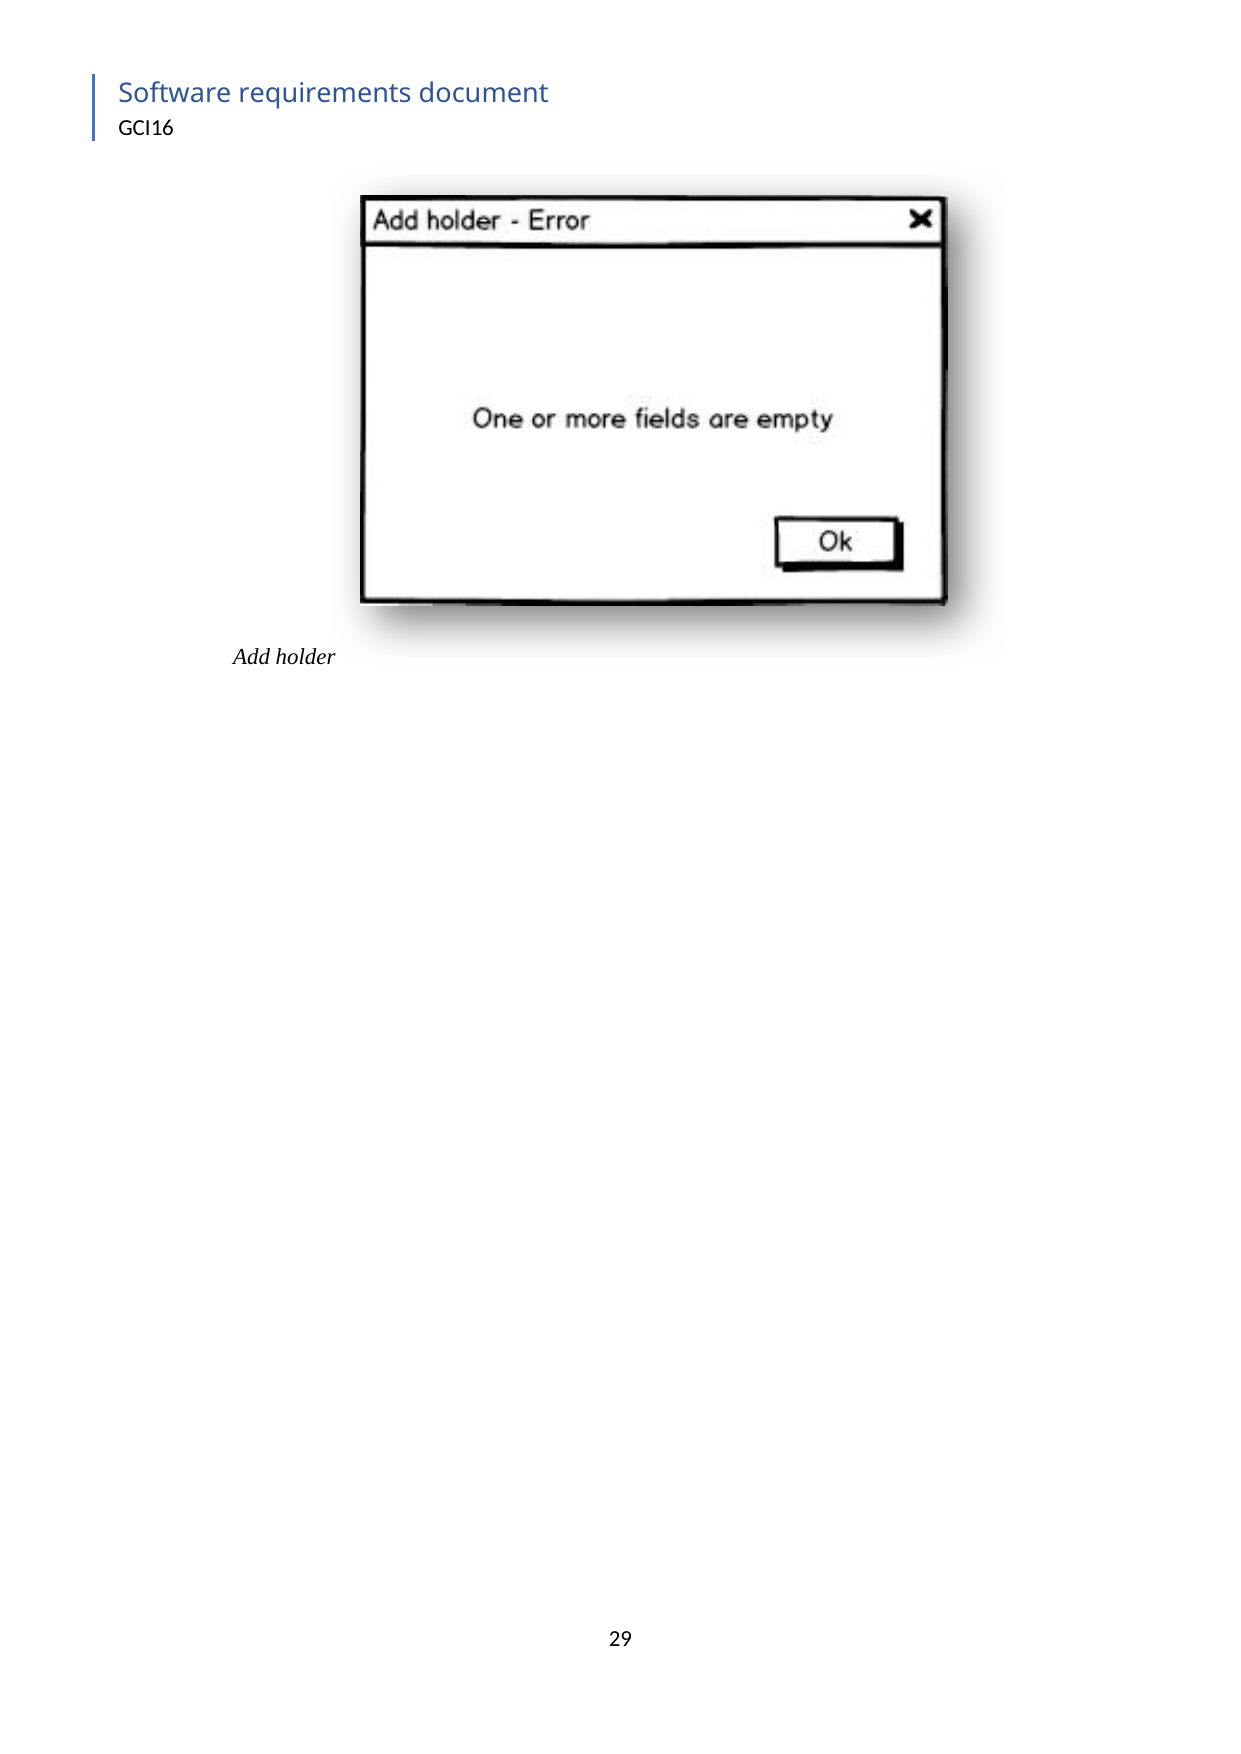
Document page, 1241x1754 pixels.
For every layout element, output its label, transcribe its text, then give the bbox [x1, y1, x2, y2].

picture [360, 195, 948, 606]
table_cell 6 [351, 186, 987, 646]
table_cell Superclasses [370, 206, 973, 632]
